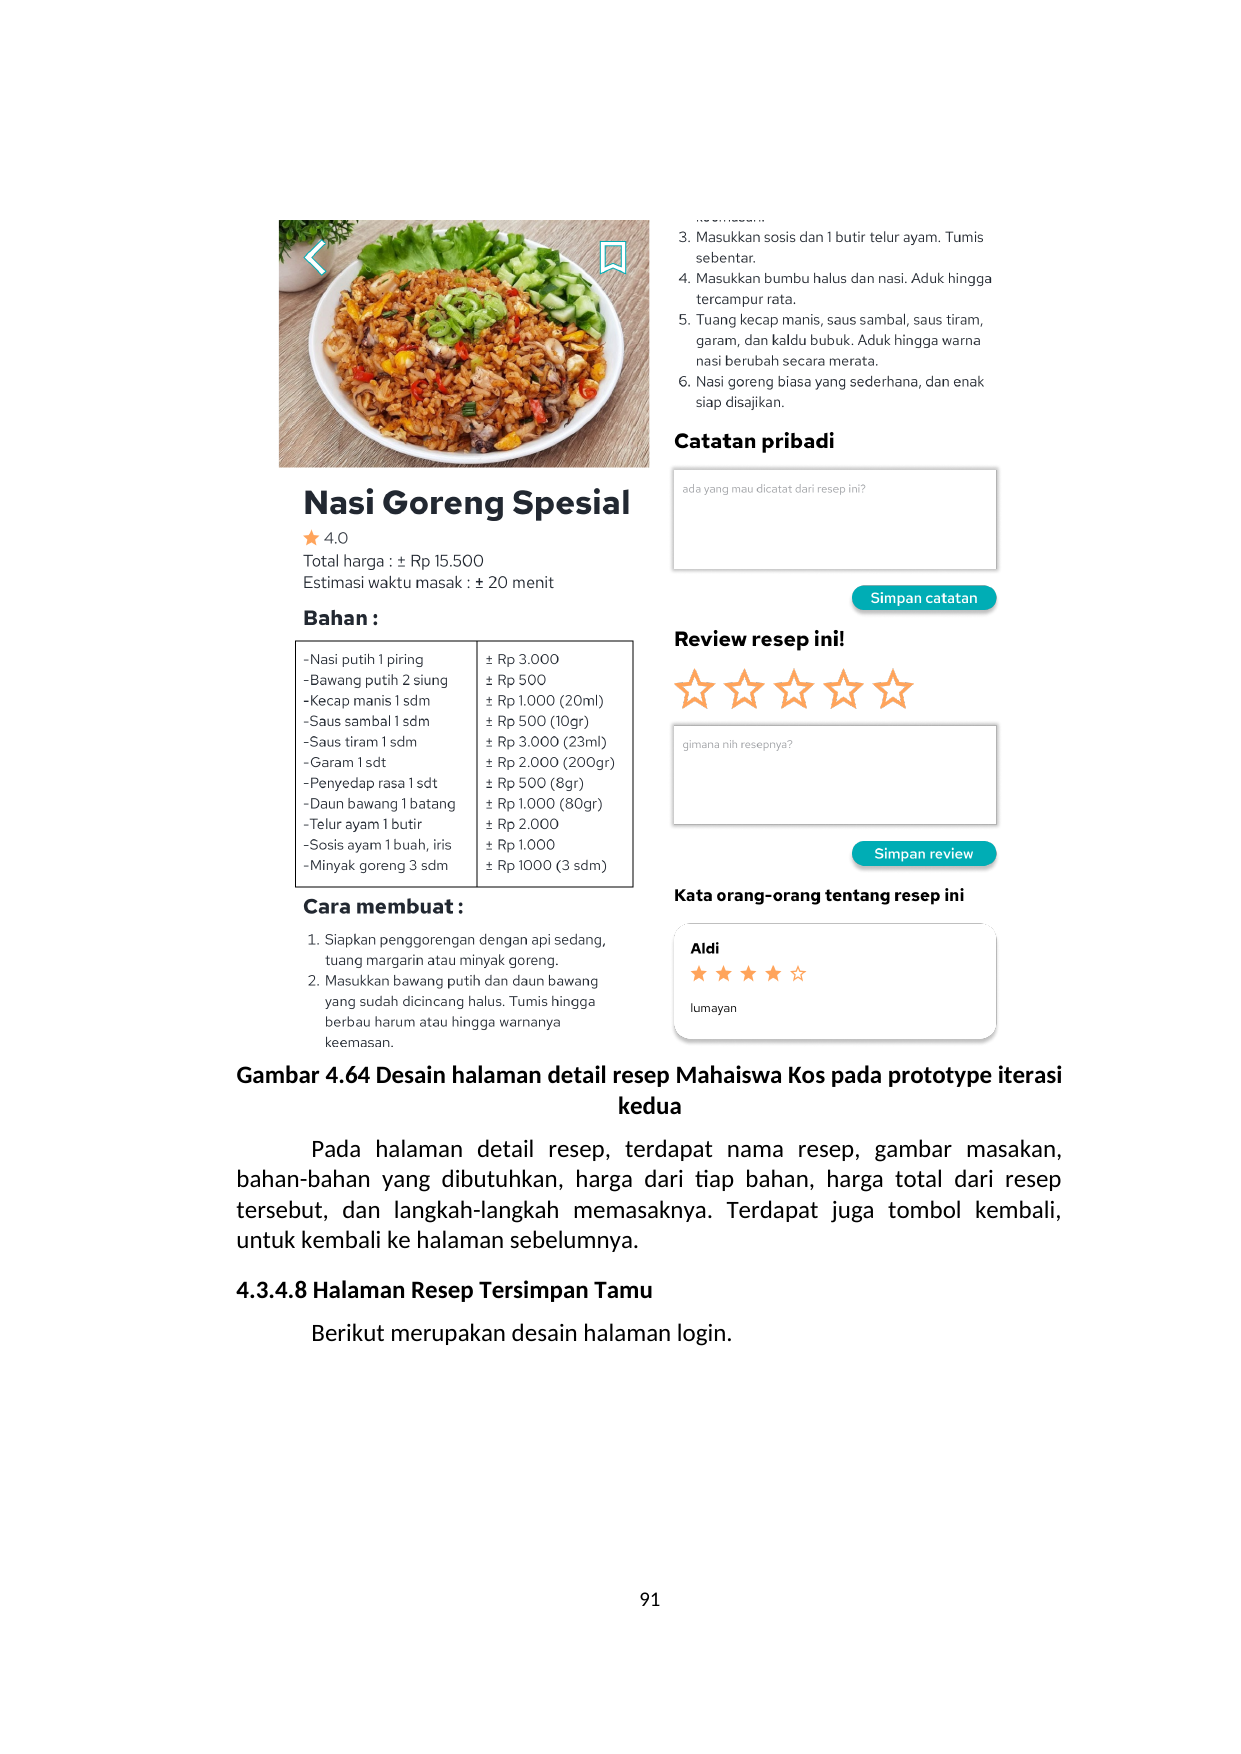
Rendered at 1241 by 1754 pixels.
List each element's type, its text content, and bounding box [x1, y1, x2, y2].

subtitle Halaman Resep Tersimpan Tamu [236, 1274, 1063, 1304]
text Pada halaman detail resep, terdapat nama resep, gambar masakan, bahan-bahan yang dibutuhkan, harga dari tiap bahan, harga total dari resep tersebut, dan langkah-langkah memasaknya. Terdapat juga tombol kembali, untuk kembali ke halaman sebelumnya. [236, 1133, 1063, 1255]
picture [278, 220, 1021, 1047]
text Berikut merupakan desain halaman login. [236, 1317, 1063, 1347]
